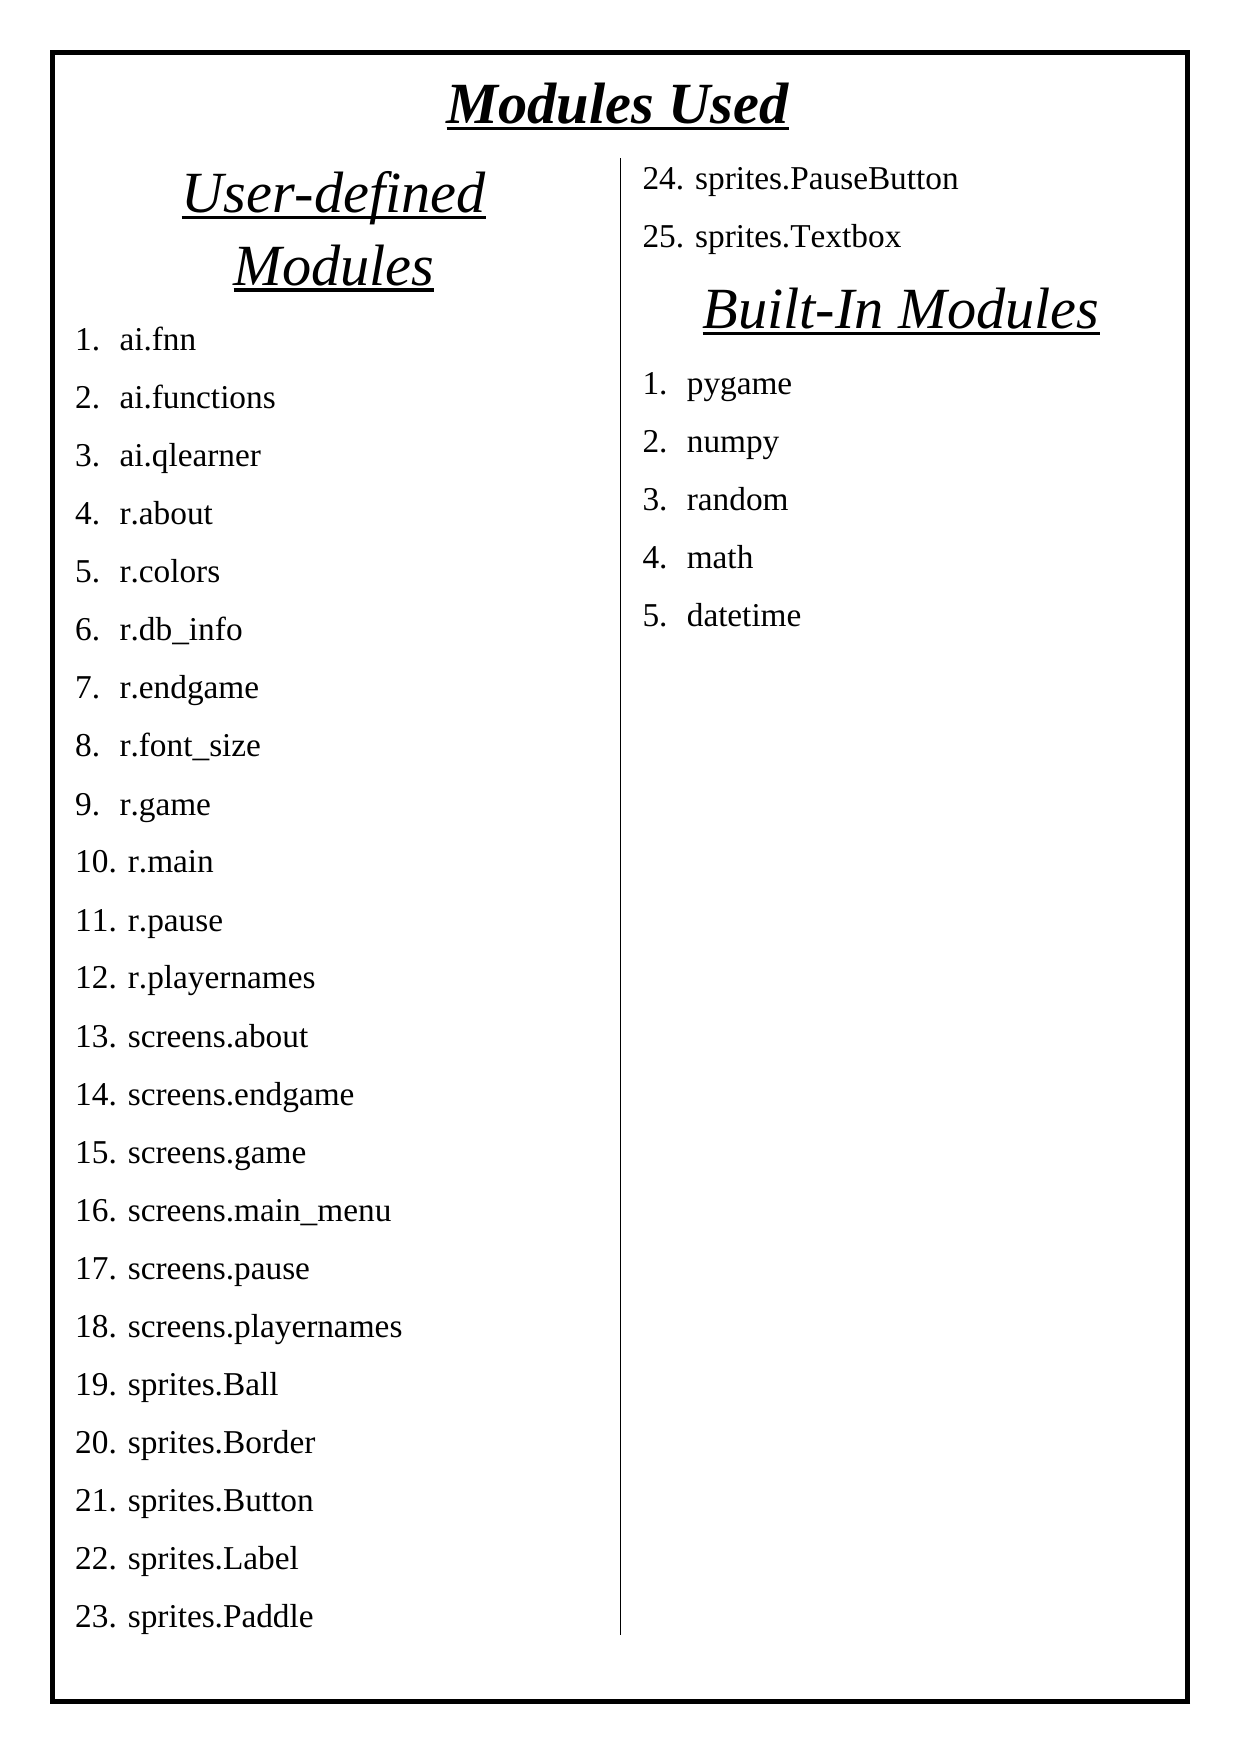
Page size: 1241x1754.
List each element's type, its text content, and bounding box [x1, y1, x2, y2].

text Modules Used [75, 69, 1165, 136]
list r.playernames [75, 958, 598, 996]
list sprites.Textbox [642, 216, 1165, 254]
list r.colors [75, 552, 598, 590]
list ai.fnn [75, 319, 598, 358]
list ai.qlearner [75, 436, 598, 474]
list random [642, 479, 1165, 518]
list screens.playernames [75, 1306, 598, 1344]
list pygame [642, 363, 1165, 402]
list r.endgame [75, 668, 598, 706]
list math [642, 537, 1165, 576]
list sprites.Paddle [75, 1596, 598, 1634]
list screens.game [75, 1132, 598, 1170]
list r.font_size [75, 726, 598, 764]
list screens.main_menu [75, 1190, 598, 1228]
list sprites.Ball [75, 1364, 598, 1402]
list sprites.Label [75, 1538, 598, 1576]
list screens.pause [75, 1248, 598, 1286]
list r.pause [75, 900, 598, 938]
list r.about [75, 494, 598, 532]
list r.db_info [75, 610, 598, 648]
list sprites.Button [75, 1480, 598, 1518]
list ai.functions [75, 378, 598, 416]
list numpy [642, 421, 1165, 459]
text User-defined Modules [75, 158, 598, 298]
list r.game [75, 784, 598, 822]
list screens.endgame [75, 1074, 598, 1112]
list screens.about [75, 1016, 598, 1054]
list sprites.PauseButton [642, 158, 1165, 196]
list r.main [75, 842, 598, 880]
list sprites.Border [75, 1422, 598, 1460]
text Built-In Modules [642, 274, 1165, 341]
list datetime [642, 595, 1165, 634]
